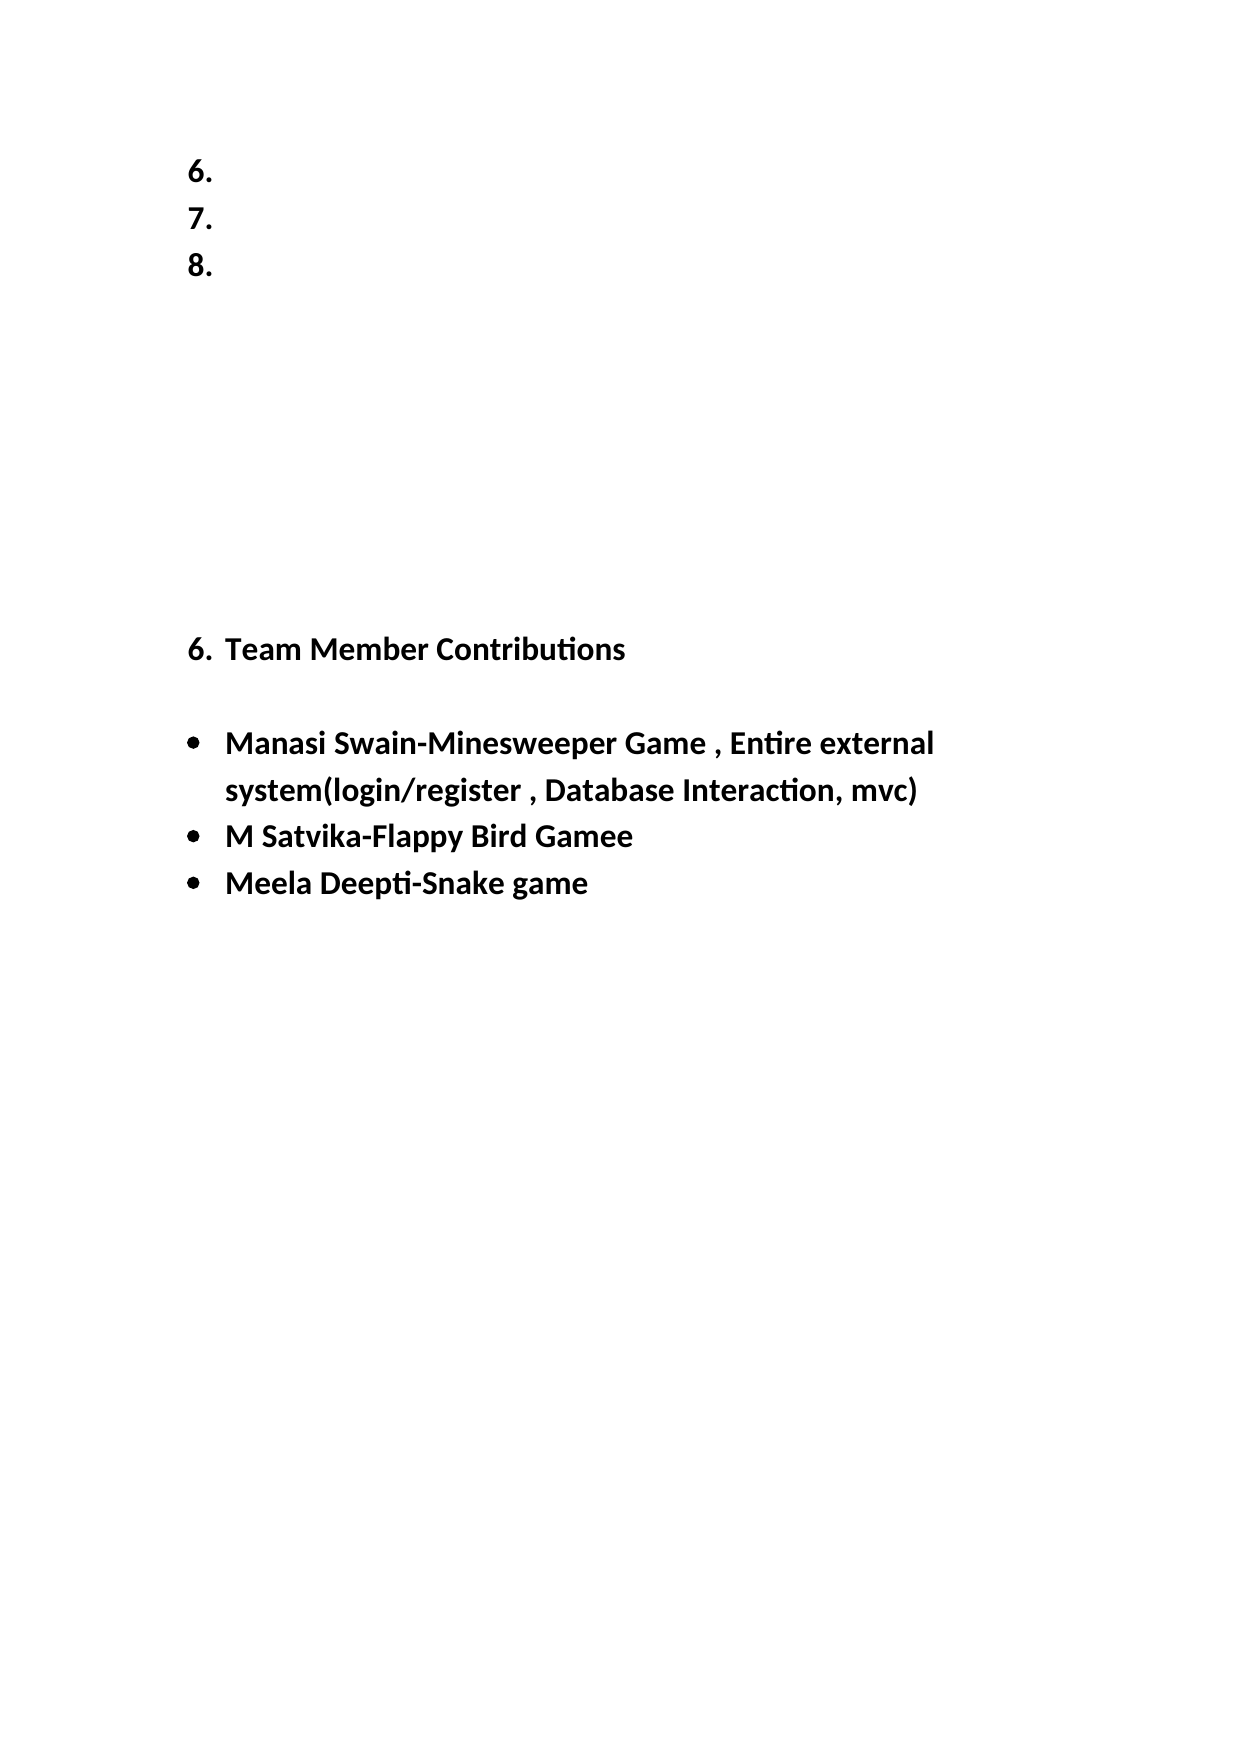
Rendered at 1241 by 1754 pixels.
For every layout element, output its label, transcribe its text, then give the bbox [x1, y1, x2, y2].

list Meela Deepti-Snake game [187, 862, 1090, 903]
list Team Member Contributions [187, 628, 1090, 669]
list Manasi Swain-Minesweeper Game , Entire external system(login/register , Database Interaction, mvc) [187, 722, 1090, 809]
list M Satvika-Flappy Bird Gamee [187, 815, 1090, 856]
